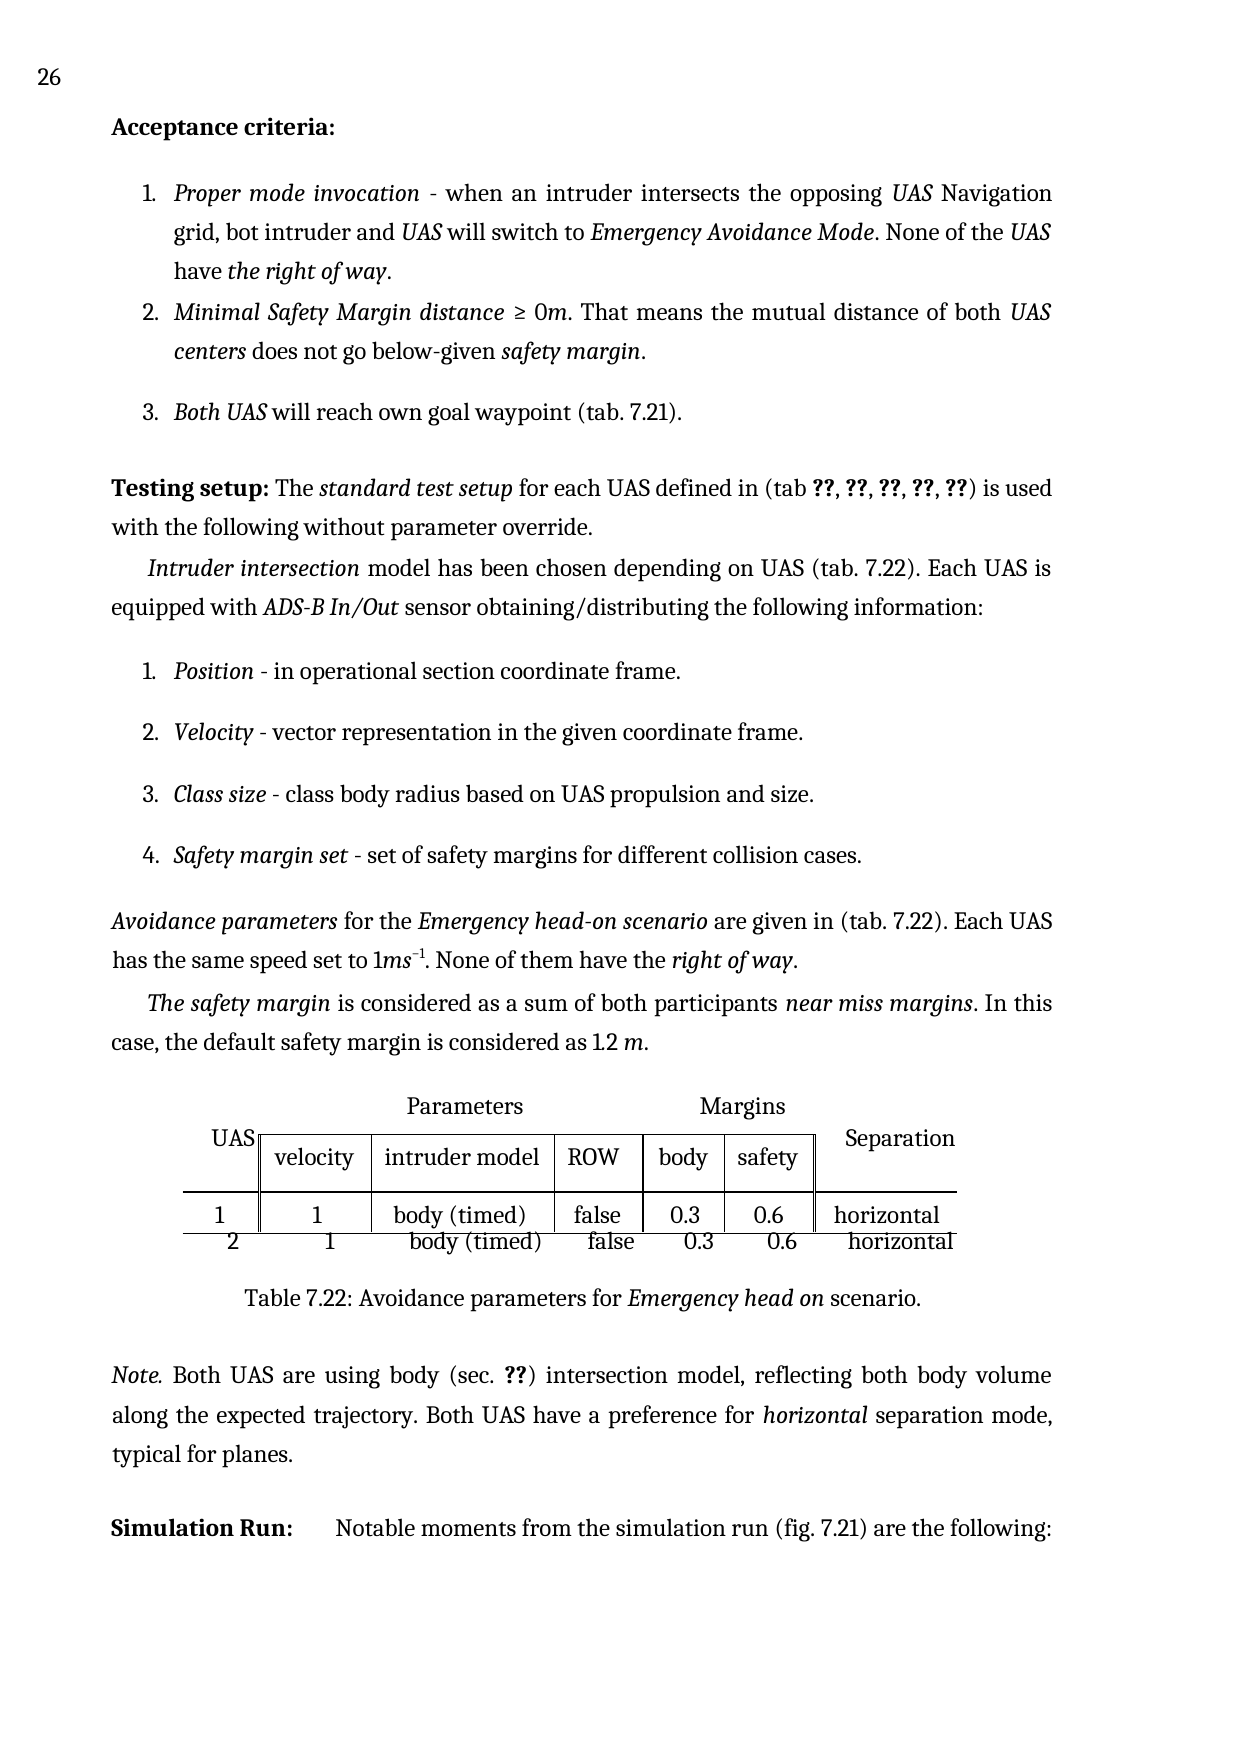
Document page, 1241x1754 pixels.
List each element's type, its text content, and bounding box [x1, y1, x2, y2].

list Proper mode invocation - when an intruder intersects the opposing UAS Navigation grid, bot intruder and UAS will switch to Emergency Avoidance Mode. None of the UAS have the right of way. [142, 179, 1053, 286]
table_cell body (timed) [372, 1193, 554, 1232]
table_cell 0.6 [725, 1193, 813, 1232]
text 2 1 body (timed) false 0.3 0.6 horizontal [112, 1227, 1053, 1256]
list Safety margin set - set of safety margins for different collision cases. [142, 841, 1053, 869]
list Position - in operational section coordinate frame. [142, 657, 1053, 686]
text Parameters Margins [112, 1092, 1053, 1121]
table_cell 1 [183, 1193, 258, 1232]
list Velocity - vector representation in the given coordinate frame. [142, 718, 1053, 747]
table_cell 0.3 [644, 1193, 724, 1232]
table_cell 1 [261, 1193, 371, 1232]
text UAS Separation [112, 1124, 1053, 1152]
text Testing setup: The standard test setup for each UAS defined in (tab ??, ??, ??, ??, ??) is used with the following without parameter override. [111, 474, 1053, 542]
list Both UAS will reach own goal waypoint (tab. 7.21). [142, 398, 1053, 426]
table_header velocity [261, 1135, 371, 1191]
text Simulation Run: Notable moments from the simulation run (fig. 7.21) are the following: [111, 1513, 1053, 1542]
table_header body [644, 1135, 724, 1191]
text Intruder intersection model has been chosen depending on UAS (tab. 7.22). Each UAS is equipped with ADS-B In/Out sensor obtaining/distributing the following information: [111, 554, 1053, 622]
text Table 7.22: Avoidance parameters for Emergency head on scenario. [137, 1283, 1028, 1312]
table_cell horizontal [816, 1193, 957, 1232]
table_header safety [725, 1135, 813, 1191]
table_header ROW [555, 1135, 642, 1191]
list Minimal Safety Margin distance ≥ 0m. That means the mutual distance of both UAS centers does not go below-given safety margin. [142, 298, 1053, 366]
text Avoidance parameters for the Emergency head-on scenario are given in (tab. 7.22). Each UAS has the same speed set to 1ms−1. None of them have the right of way. [111, 907, 1053, 974]
table_header [816, 1134, 957, 1191]
text Note. Both UAS are using body (sec. ??) intersection model, reflecting both body volume along the expected trajectory. Both UAS have a preference for horizontal separation mode, typical for planes. [111, 1361, 1053, 1468]
text Acceptance criteria: [111, 112, 1053, 141]
list Class size - class body radius based on UAS propulsion and size. [142, 779, 1053, 808]
table_header [183, 1134, 258, 1191]
table_header intruder model [372, 1135, 554, 1191]
table_cell false [555, 1193, 642, 1232]
text The safety margin is considered as a sum of both participants near miss margins. In this case, the default safety margin is considered as 1.2 m. [111, 989, 1053, 1056]
